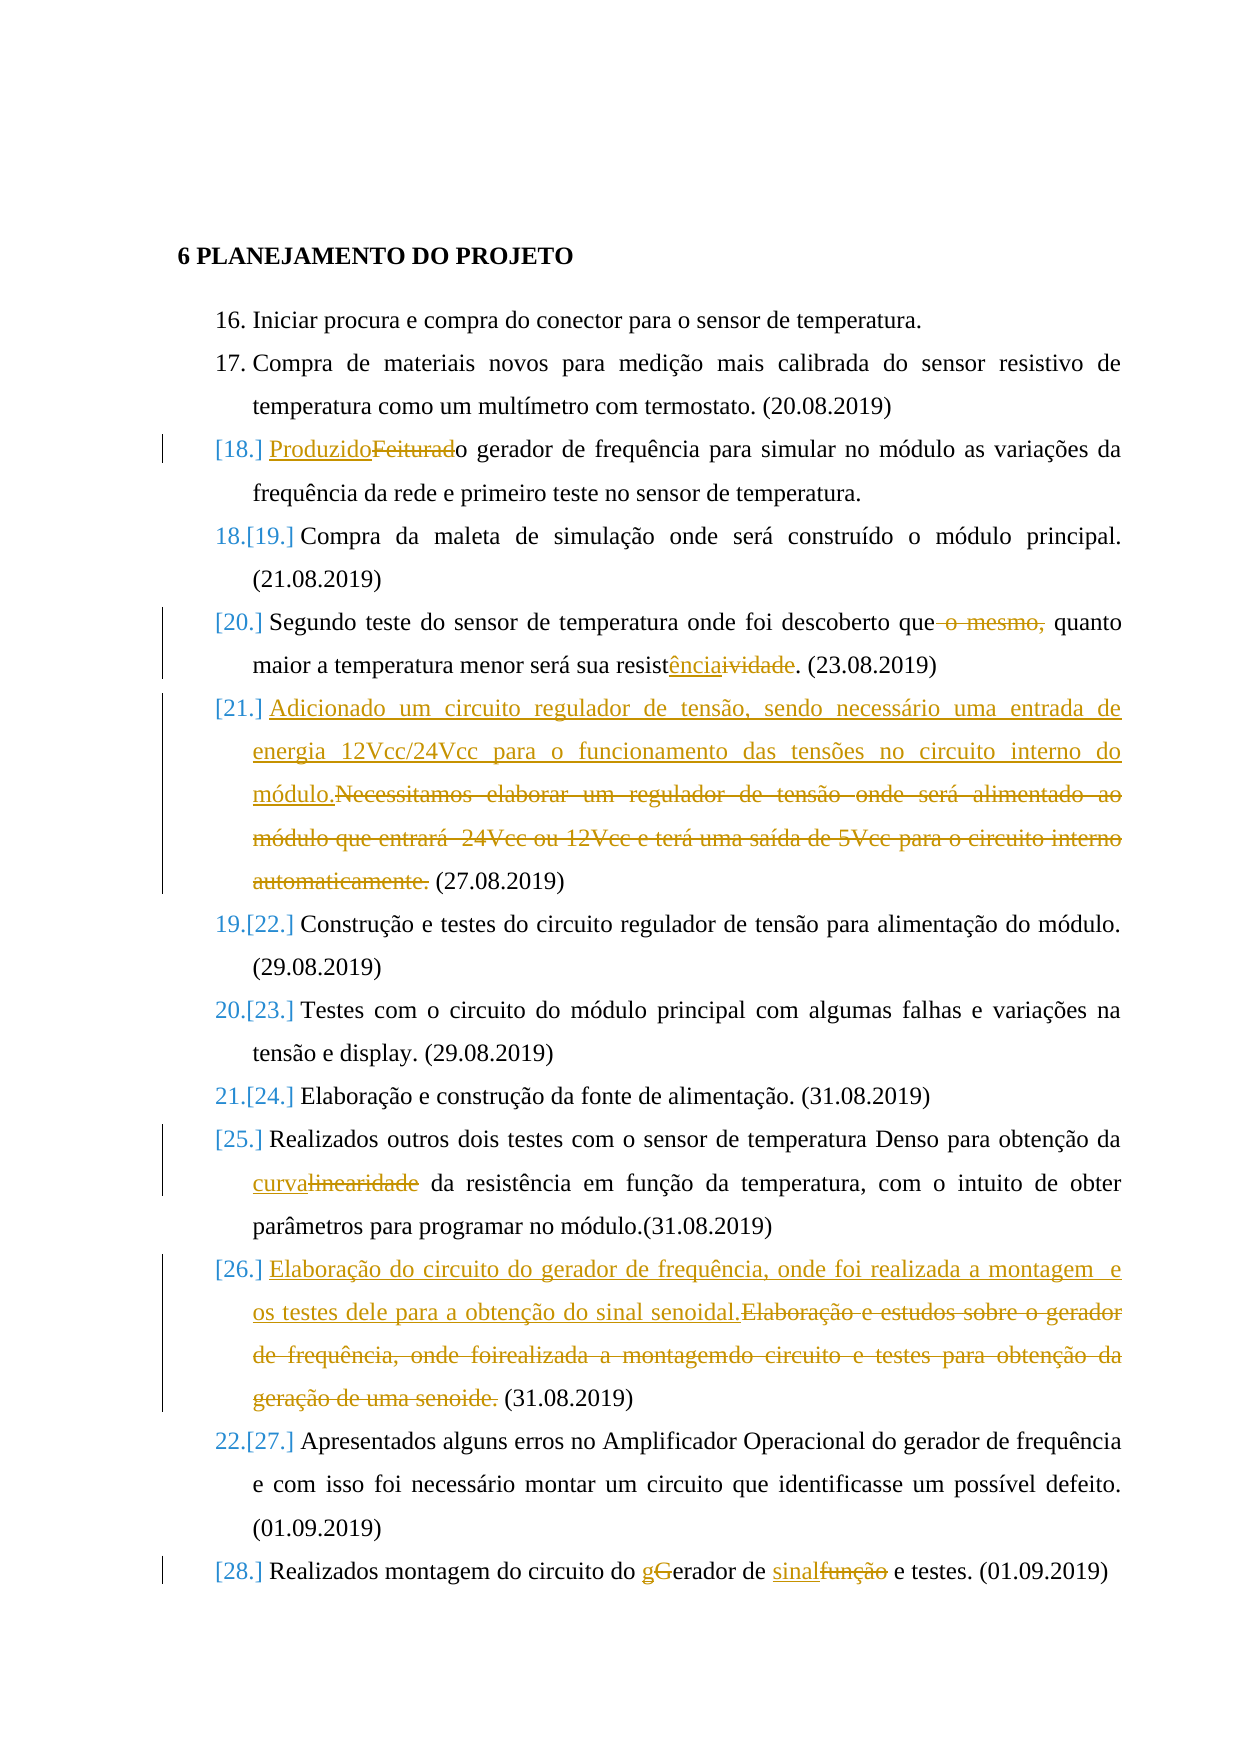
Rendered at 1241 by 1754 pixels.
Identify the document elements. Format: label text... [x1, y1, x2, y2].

list (27.08.2019) [215, 693, 1122, 894]
list Construção e testes do circuito regulador de tensão para alimentação do módulo. (29.08.2019) [215, 909, 1122, 981]
list Iniciar procura e compra do conector para o sensor de temperatura. [215, 305, 1122, 334]
list Compra de materiais novos para medição mais calibrada do sensor resistivo de temperatura como um multímetro com termostato. (20.08.2019) [215, 348, 1122, 420]
list Segundo teste do sensor de temperatura onde foi descoberto que quanto maior a temperatura menor será sua resist. (23.08.2019) [215, 607, 1122, 679]
list Elaboração e construção da fonte de alimentação. (31.08.2019) [215, 1081, 1122, 1110]
list Testes com o circuito do módulo principal com algumas falhas e variações na tensão e display. (29.08.2019) [215, 995, 1122, 1067]
list Apresentados alguns erros no Amplificador Operacional do gerador de frequência e com isso foi necessário montar um circuito que identificasse um possível defeito. (01.09.2019) [215, 1426, 1122, 1541]
list Compra da maleta de simulação onde será construído o módulo principal. (21.08.2019) [215, 521, 1122, 593]
text 6 PLANEJAMENTO DO PROJETO [177, 241, 1122, 270]
list Realizados montagem do circuito do erador de e testes. (01.09.2019) [215, 1556, 1122, 1584]
list (31.08.2019) [215, 1254, 1122, 1412]
list o gerador de frequência para simular no módulo as variações da frequência da rede e primeiro teste no sensor de temperatura. [215, 434, 1122, 506]
list Realizados outros dois testes com o sensor de temperatura Denso para obtenção da da resistência em função da temperatura, com o intuito de obter parâmetros para programar no módulo.(31.08.2019) [215, 1124, 1122, 1239]
